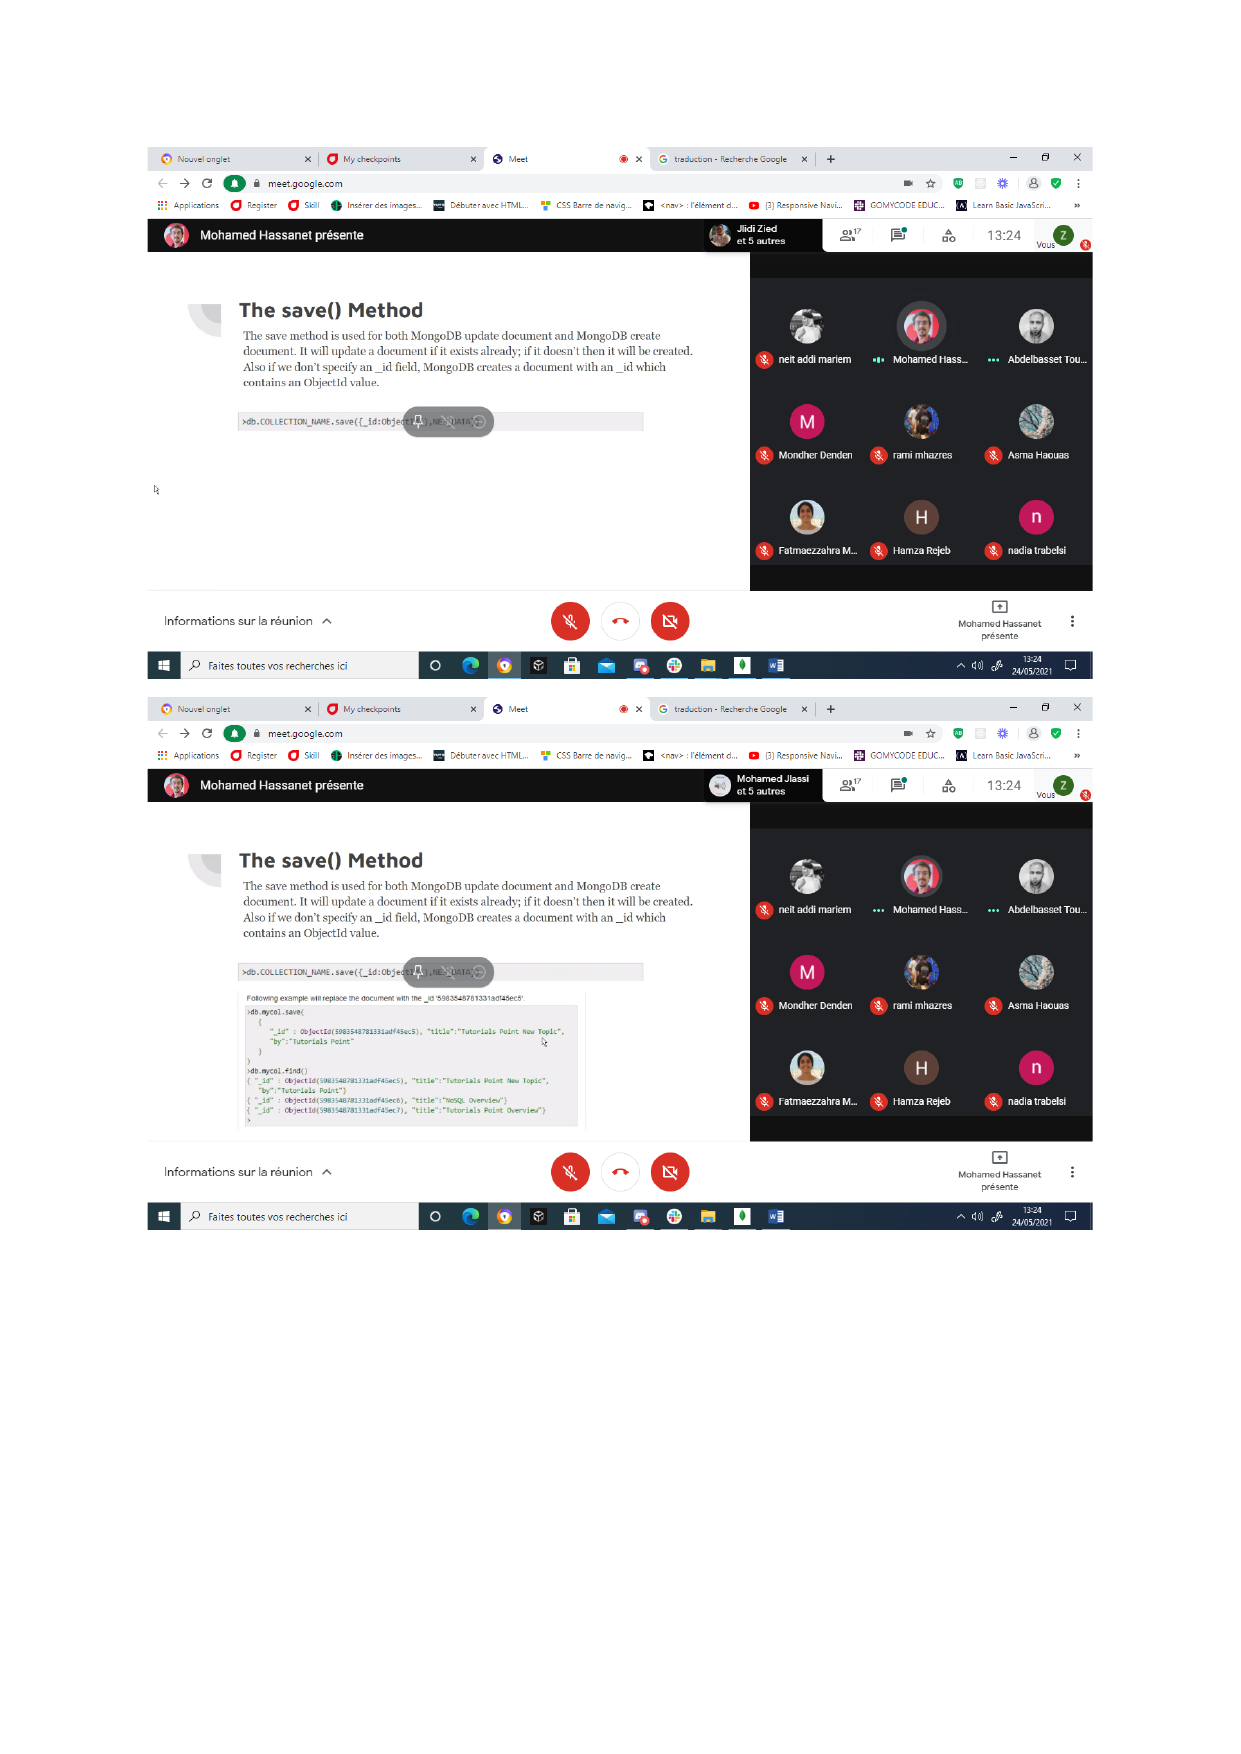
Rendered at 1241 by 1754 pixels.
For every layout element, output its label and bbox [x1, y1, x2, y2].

picture [147, 147, 1093, 679]
picture [147, 697, 1093, 1230]
